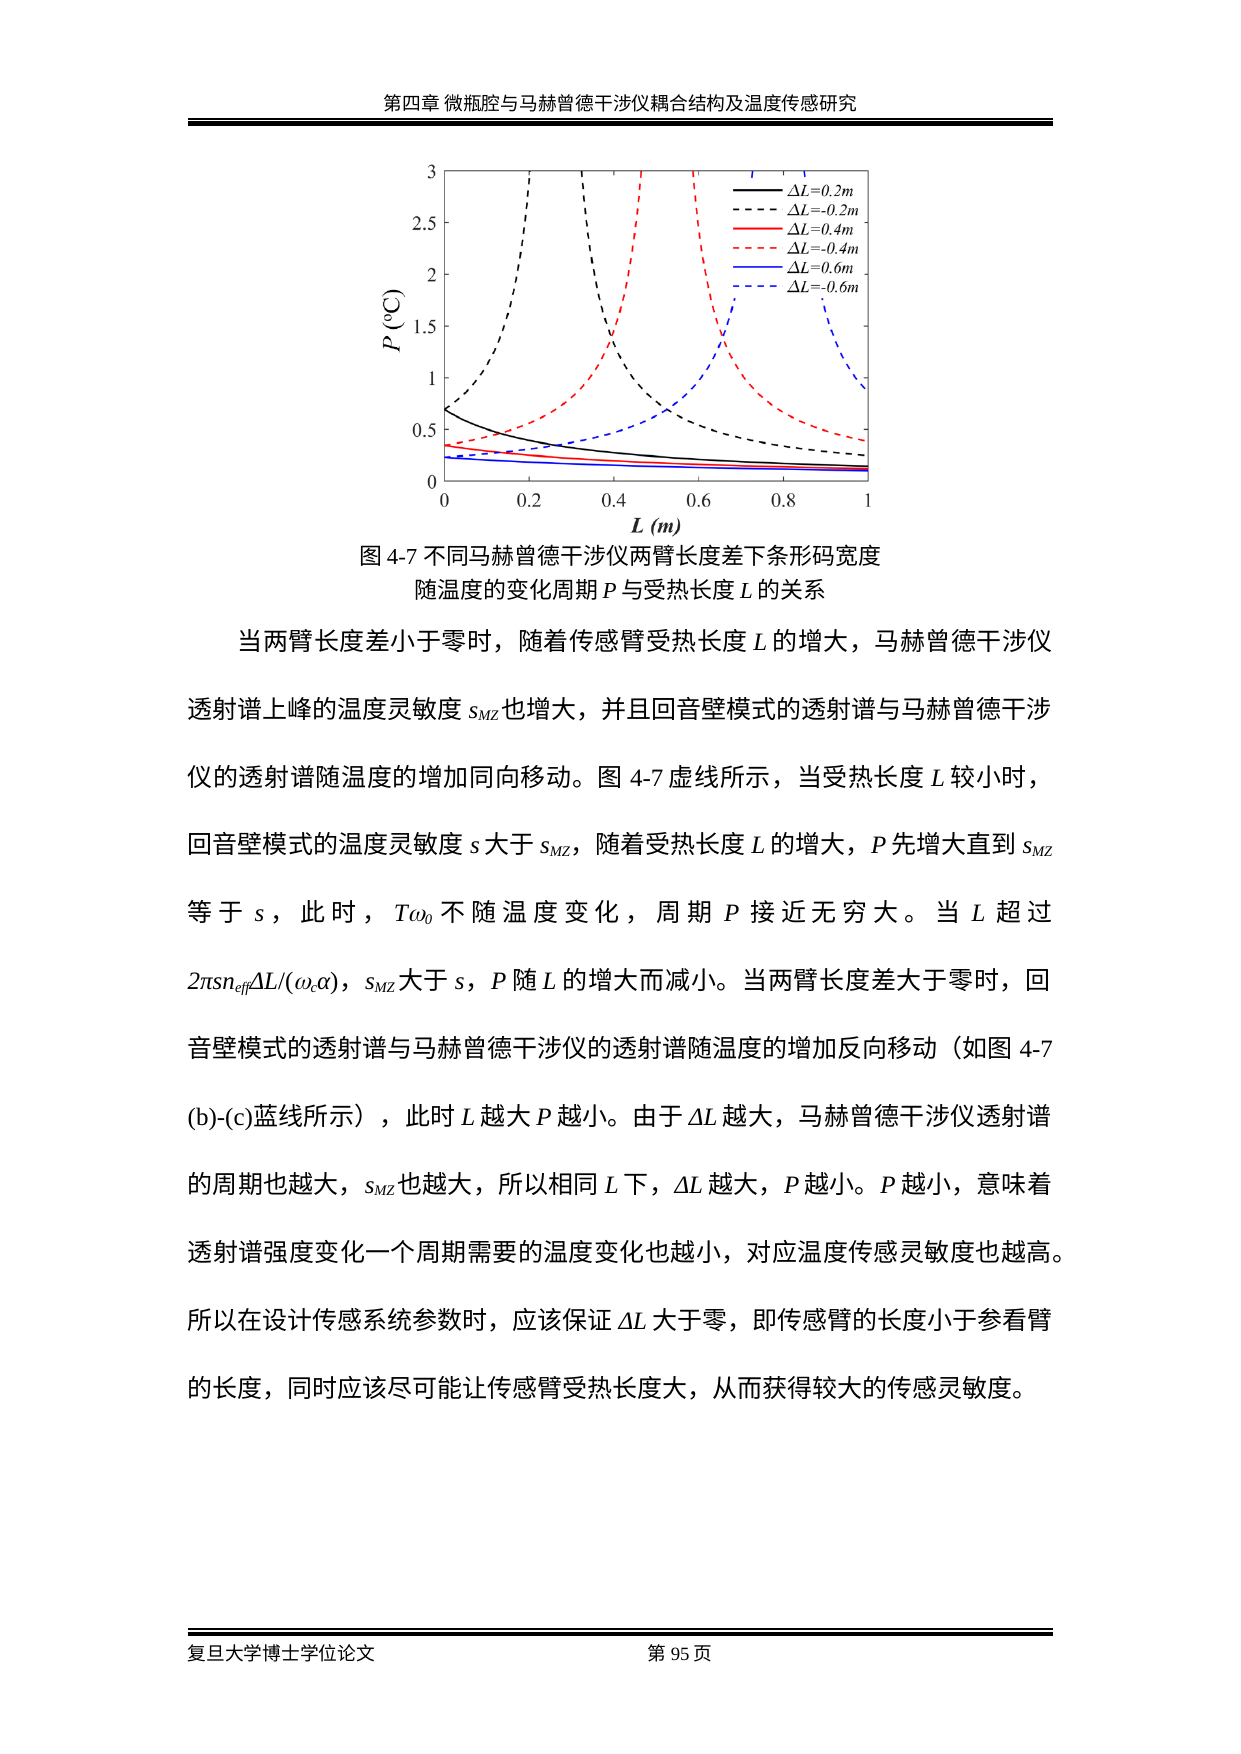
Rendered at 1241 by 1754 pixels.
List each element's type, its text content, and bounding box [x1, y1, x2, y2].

picture [367, 163, 873, 537]
text 图4-7 不同马赫曾德干涉仪两臂长度差下条形码宽度 [187, 537, 1053, 571]
text 随温度的变化周期P与受热长度L的关系 [187, 571, 1053, 605]
text 当两臂长度差小于零时，随着传感臂受热长度L的增大，马赫曾德干涉仪透射谱上峰的温度灵敏度sMZ也增大，并且回音壁模式的透射谱与马赫曾德干涉仪的透射谱随温度的增加同向移动。图4-7虚线所示，当受热长度L较小时，回音壁模式的温度灵敏度s大于sMZ，随着受热长度L的增大，P先增大直到sMZ等于s，此时，T0不随温度变化，周期P接近无穷大。当L超过2πsneffΔL/(cα)，sMZ大于s，P随L的增大而减小。当两臂长度差大于零时，回音壁模式的透射谱与马赫曾德干涉仪的透射谱随温度的增加反向移动（如图 4-7 (b)-(c)蓝线所示），此时L越大P越小。由于ΔL越大，马赫曾德干涉仪透射谱的周期也越大，sMZ也越大，所以相同L下，ΔL越大，P越小。P越小，意味着透射谱强度变化一个周期需要的温度变化也越小，对应温度传感灵敏度也越高。所以在设计传感系统参数时，应该保证ΔL大于零，即传感臂的长度小于参看臂的长度，同时应该尽可能让传感臂受热长度大，从而获得较大的传感灵敏度。 [187, 605, 1053, 1420]
